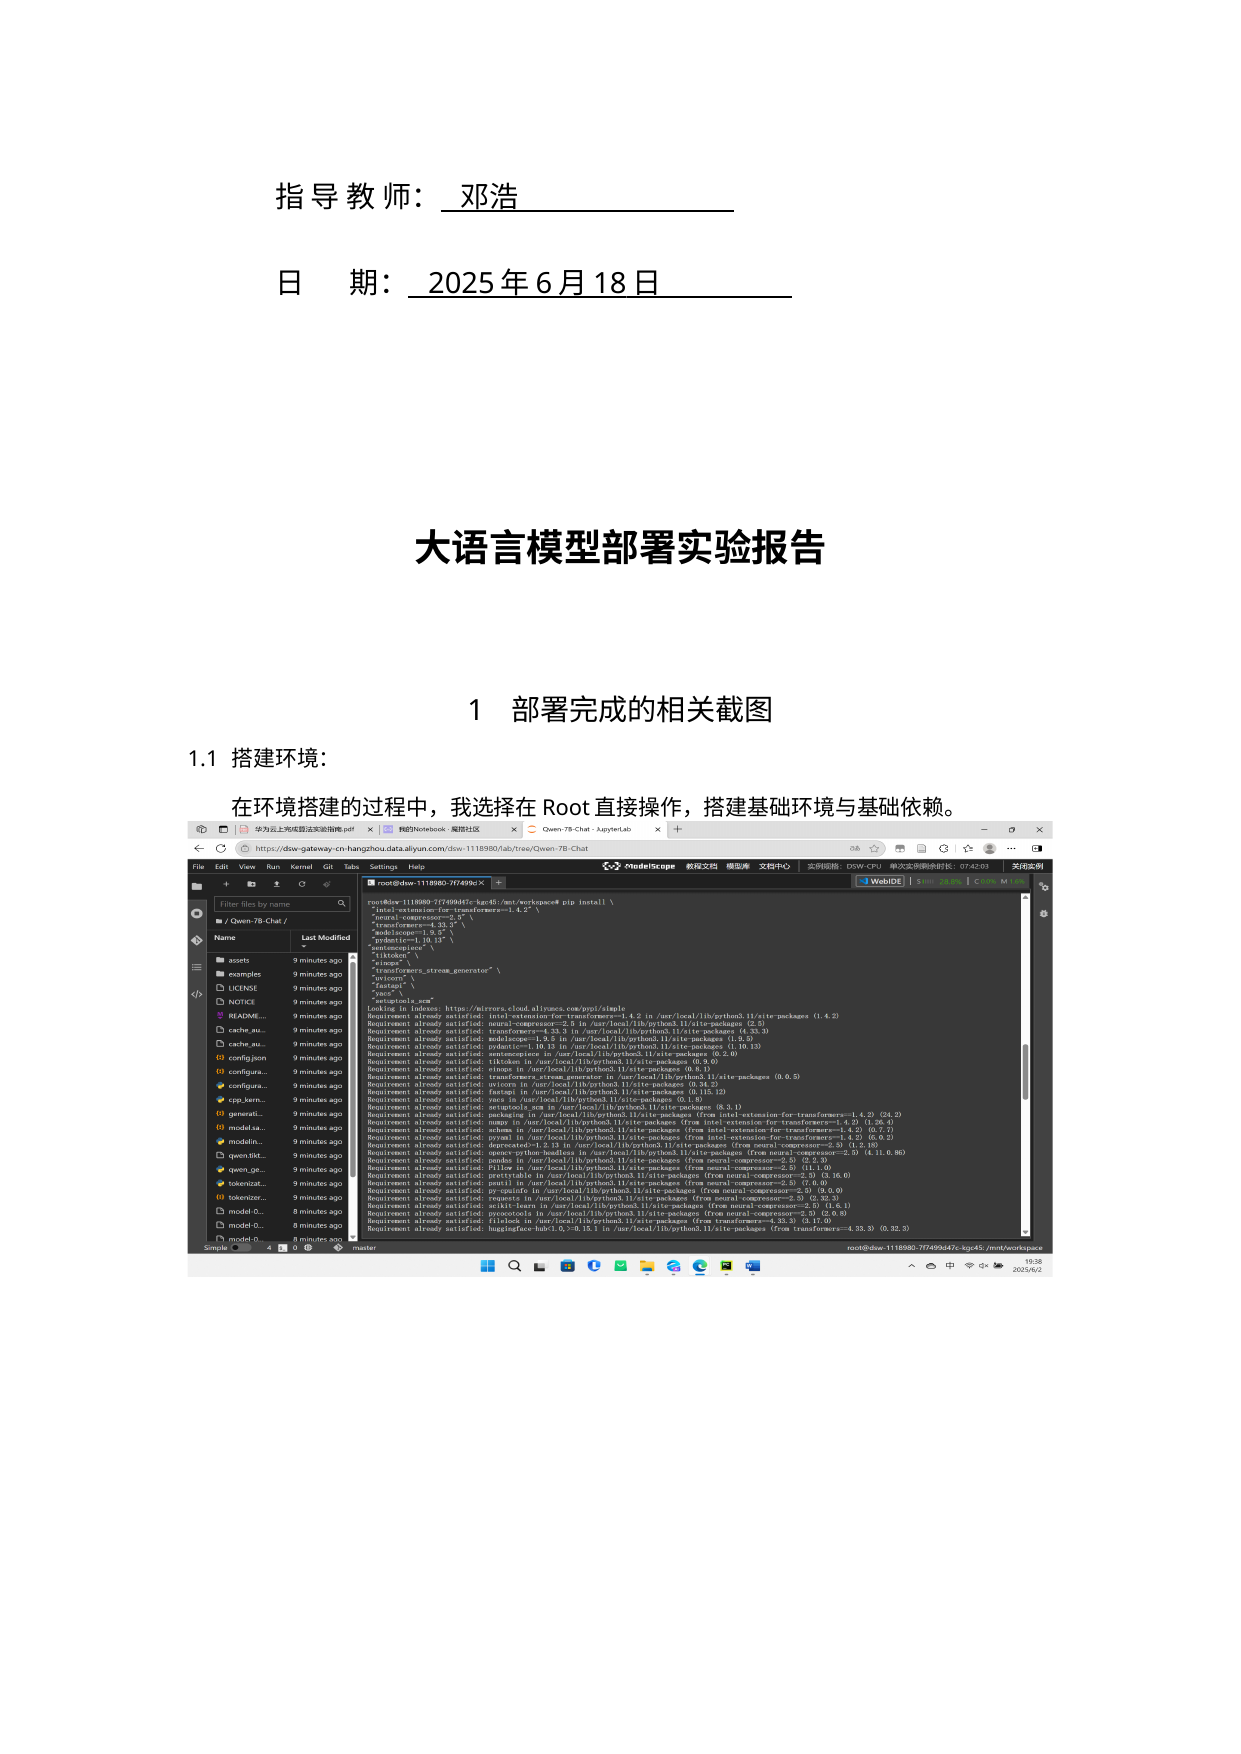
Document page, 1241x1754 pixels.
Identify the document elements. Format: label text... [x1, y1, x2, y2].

text 指 导 教 师： 邓浩 [231, 162, 1053, 227]
text 日 期： 2025年6月18日 [231, 248, 1053, 313]
text 在环境搭建的过程中，我选择在Root直接操作，搭建基础环境与基础依赖。 [187, 789, 1053, 821]
list 搭建环境： [187, 741, 1053, 773]
text 大语言模型部署实验报告 [187, 513, 1053, 578]
picture [187, 821, 1053, 1277]
list 部署完成的相关截图 [187, 676, 1053, 741]
